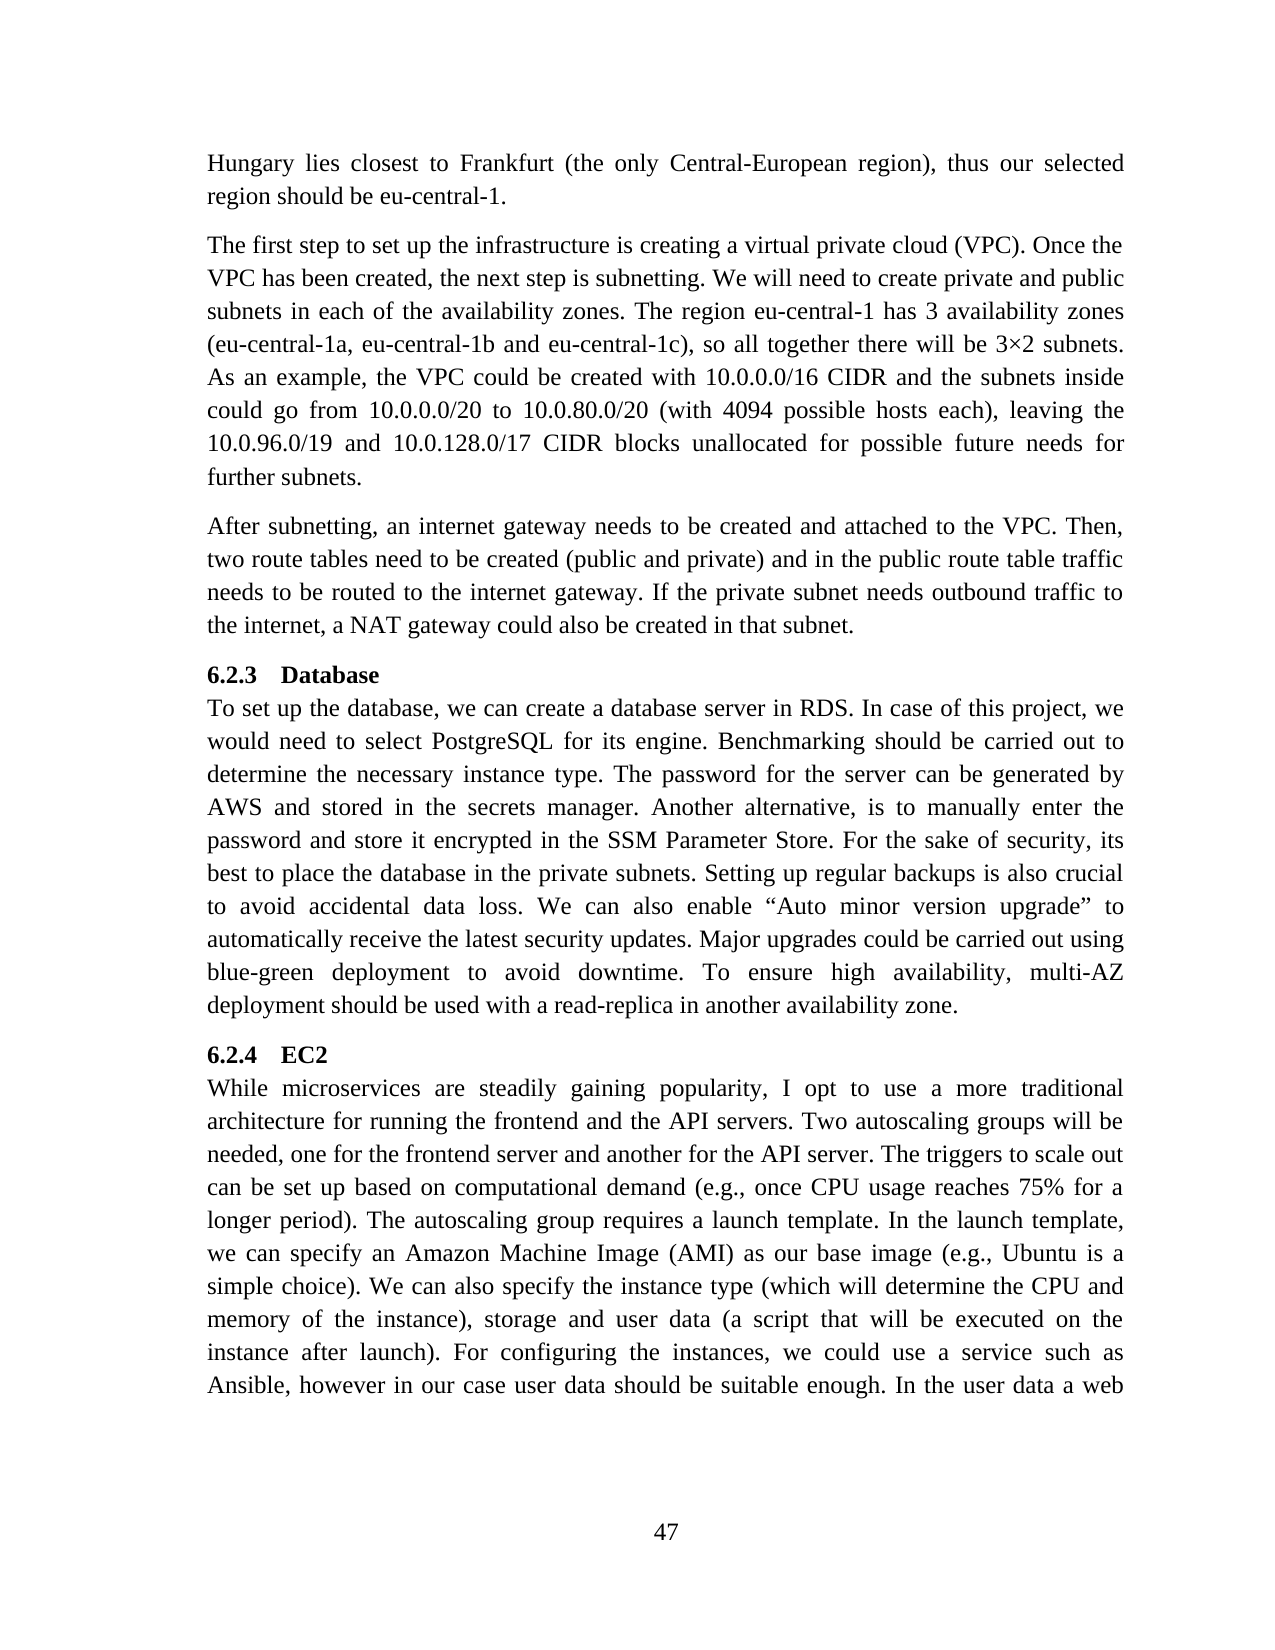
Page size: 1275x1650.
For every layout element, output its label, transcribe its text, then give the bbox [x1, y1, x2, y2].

subtitle EC2 [207, 1040, 1125, 1069]
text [207, 1073, 1125, 1399]
subtitle Database [207, 660, 1125, 689]
text To set up the database, we can create a database server in RDS. In case of this project, we would need to select PostgreSQL for its engine. Benchmarking should be carried out to determine the necessary instance type. The password for the server can be generated by AWS and stored in the secrets manager. Another alternative, is to manually enter the password and store it encrypted in the SSM Parameter Store. For the sake of security, its best to place the database in the private subnets. Setting up regular backups is also crucial to avoid accidental data loss. We can also enable “Auto minor version upgrade” to automatically receive the latest security updates. Major upgrades could be carried out using blue-green deployment to avoid downtime. To ensure high availability, multi-AZ deployment should be used with a read-replica in another availability zone. [207, 693, 1125, 1019]
text The first step to set up the infrastructure is creating a virtual private cloud (VPC). Once the VPC has been created, the next step is subnetting. We will need to create private and public subnets in each of the availability zones. The region eu-central-1 has 3 availability zones (eu-central-1a, eu-central-1b and eu-central-1c), so all together there will be 3×2 subnets. As an example, the VPC could be created with 10.0.0.0/16 CIDR and the subnets inside could go from 10.0.0.0/20 to 10.0.80.0/20 (with 4094 possible hosts each), leaving the 10.0.96.0/19 and 10.0.128.0/17 CIDR blocks unallocated for possible future needs for further subnets. [207, 230, 1125, 490]
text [207, 148, 1125, 209]
text After subnetting, an internet gateway needs to be created and attached to the VPC. Then, two route tables need to be created (public and private) and in the public route table traffic needs to be routed to the internet gateway. If the private subnet needs outbound traffic to the internet, a NAT gateway could also be created in that subnet. [207, 511, 1125, 639]
